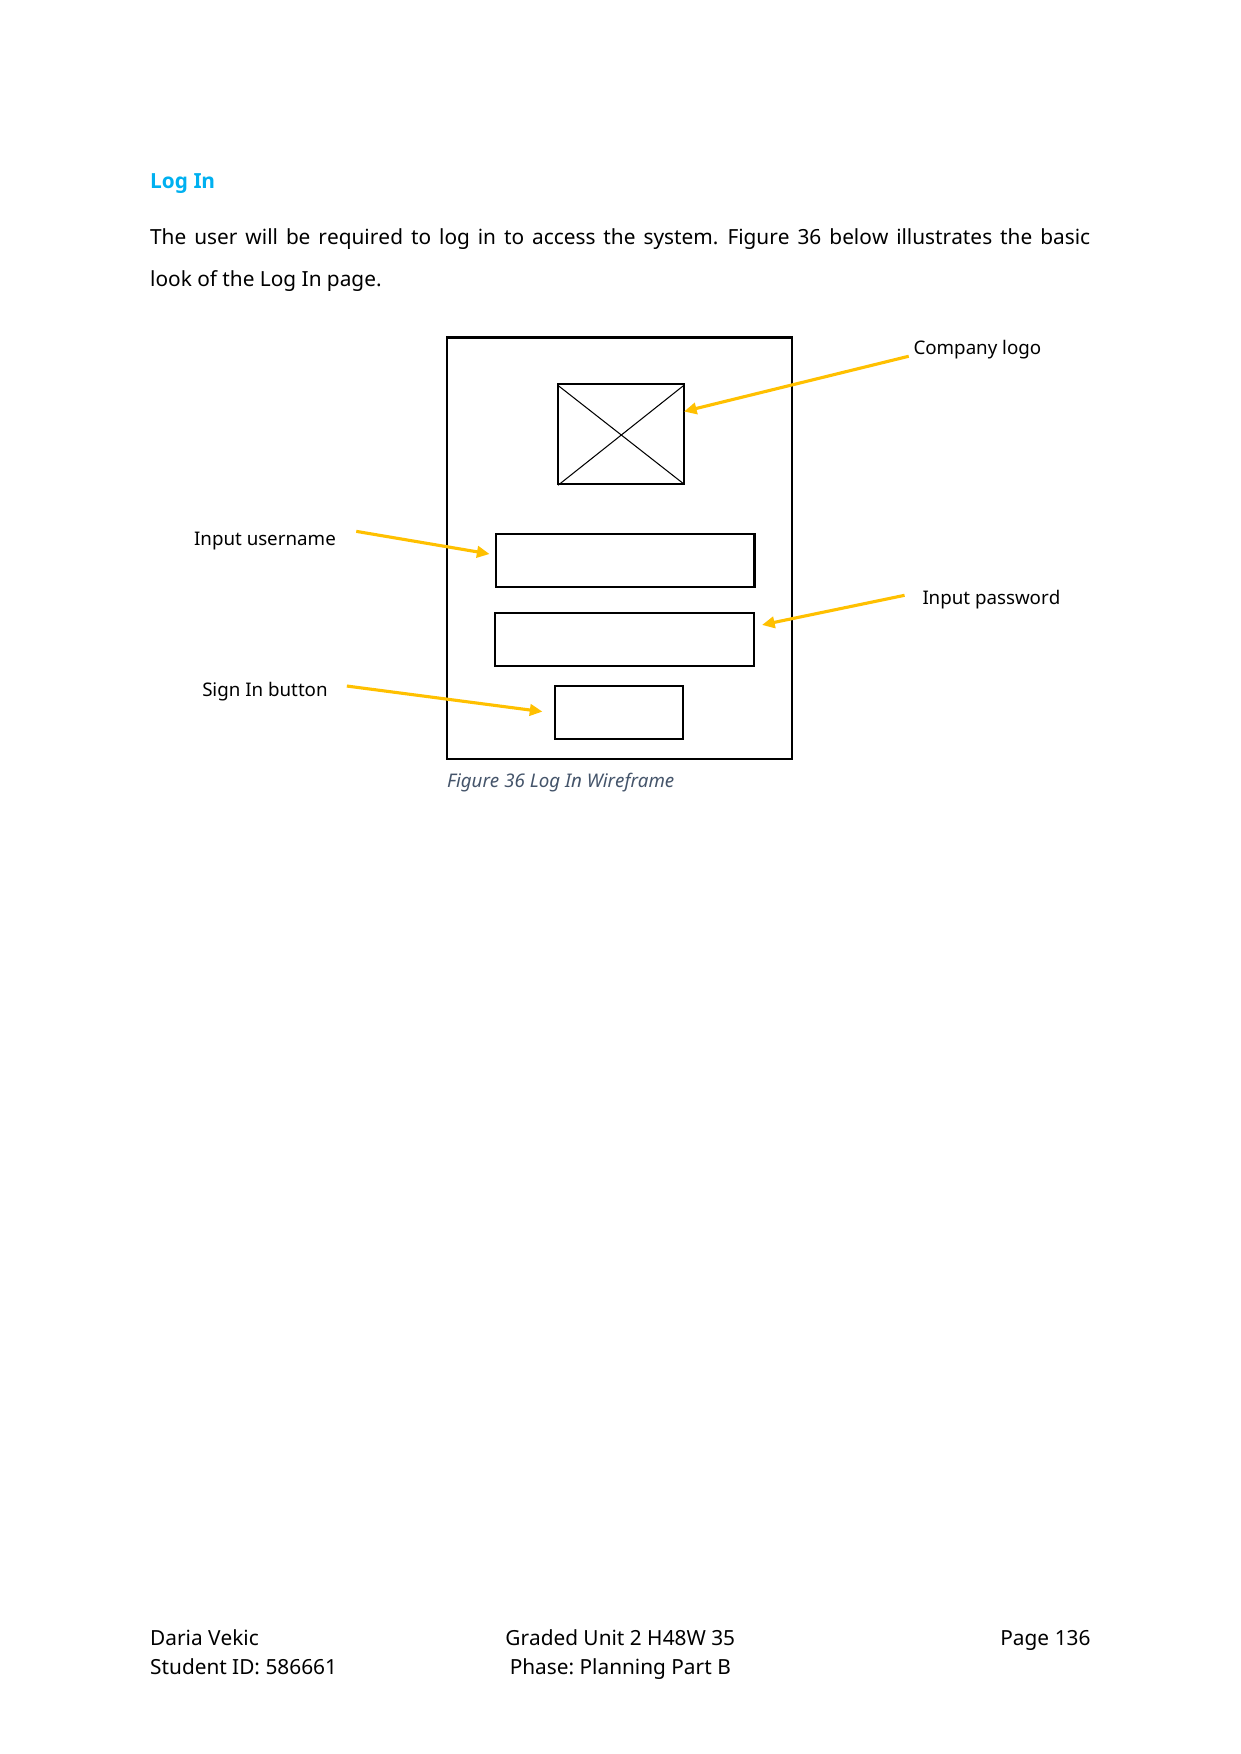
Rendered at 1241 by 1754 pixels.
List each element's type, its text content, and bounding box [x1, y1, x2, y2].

text The user will be required to log in to access the system. Figure 36 below illustrates the basic look of the Log In page. [150, 222, 1090, 293]
subtitle Log In [150, 167, 1090, 195]
